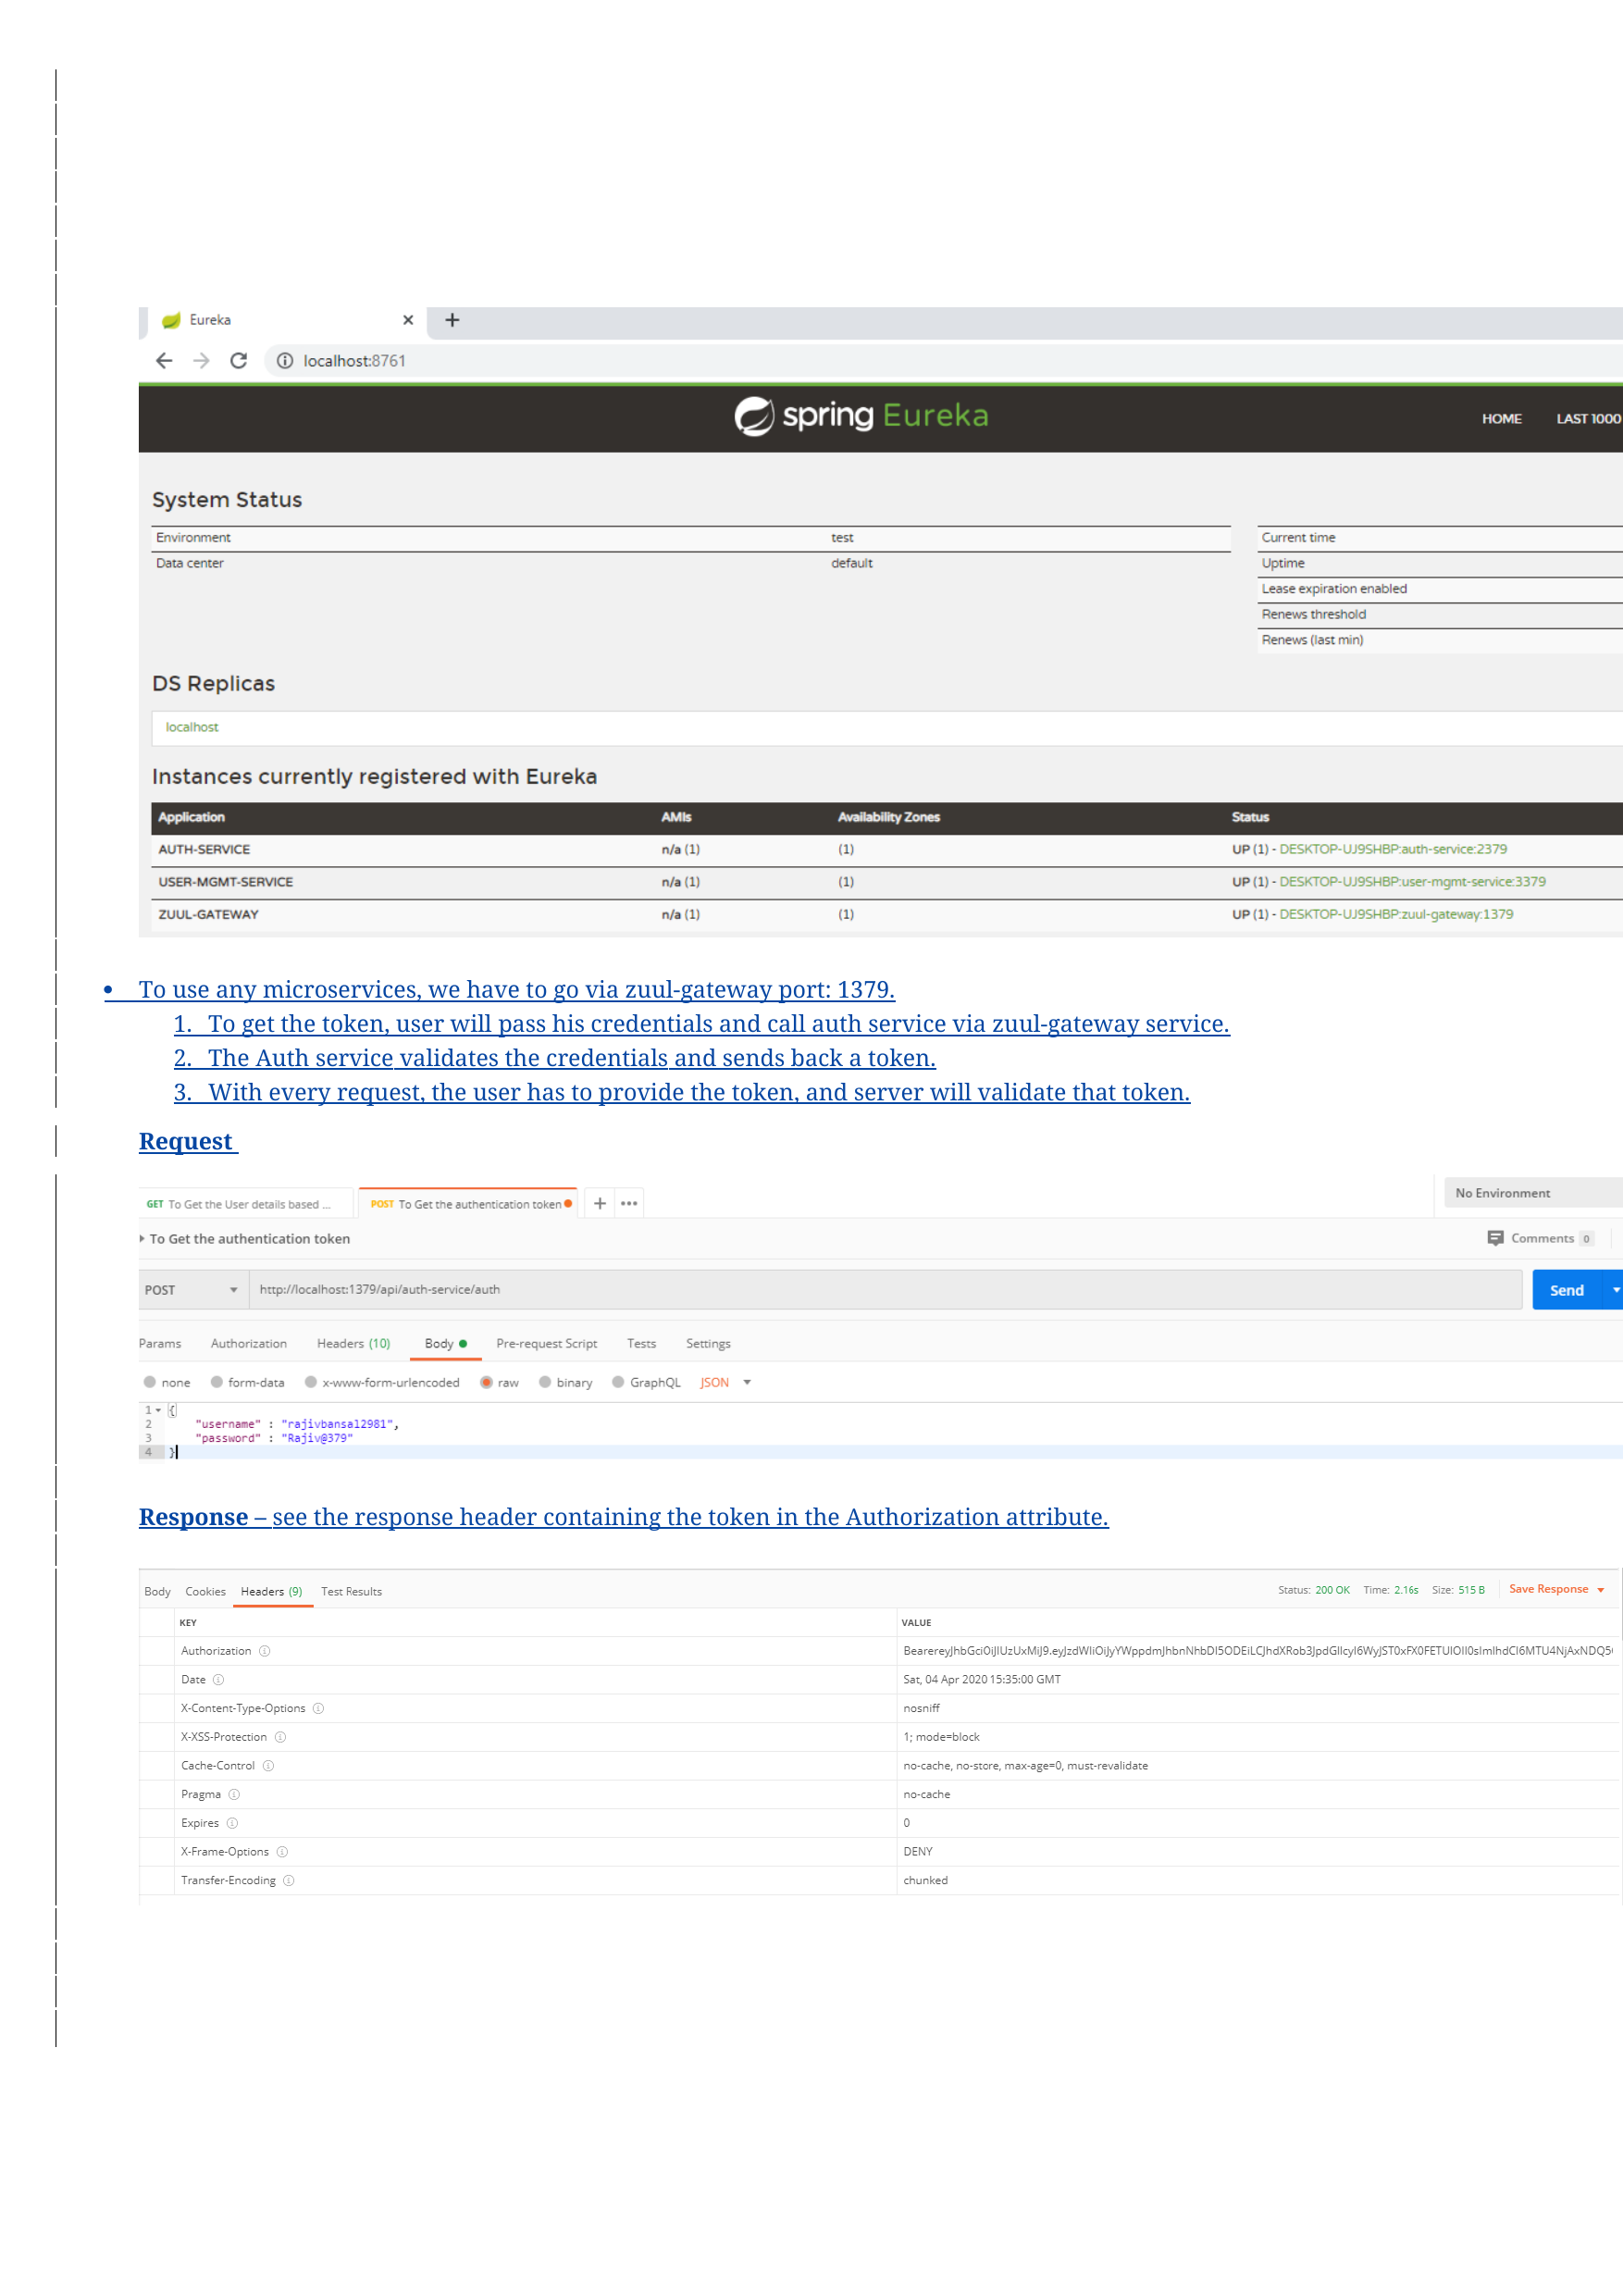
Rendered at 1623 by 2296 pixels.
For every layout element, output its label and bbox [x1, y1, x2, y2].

picture [139, 307, 1623, 937]
picture [139, 1174, 1623, 1464]
picture [139, 1568, 1623, 1905]
